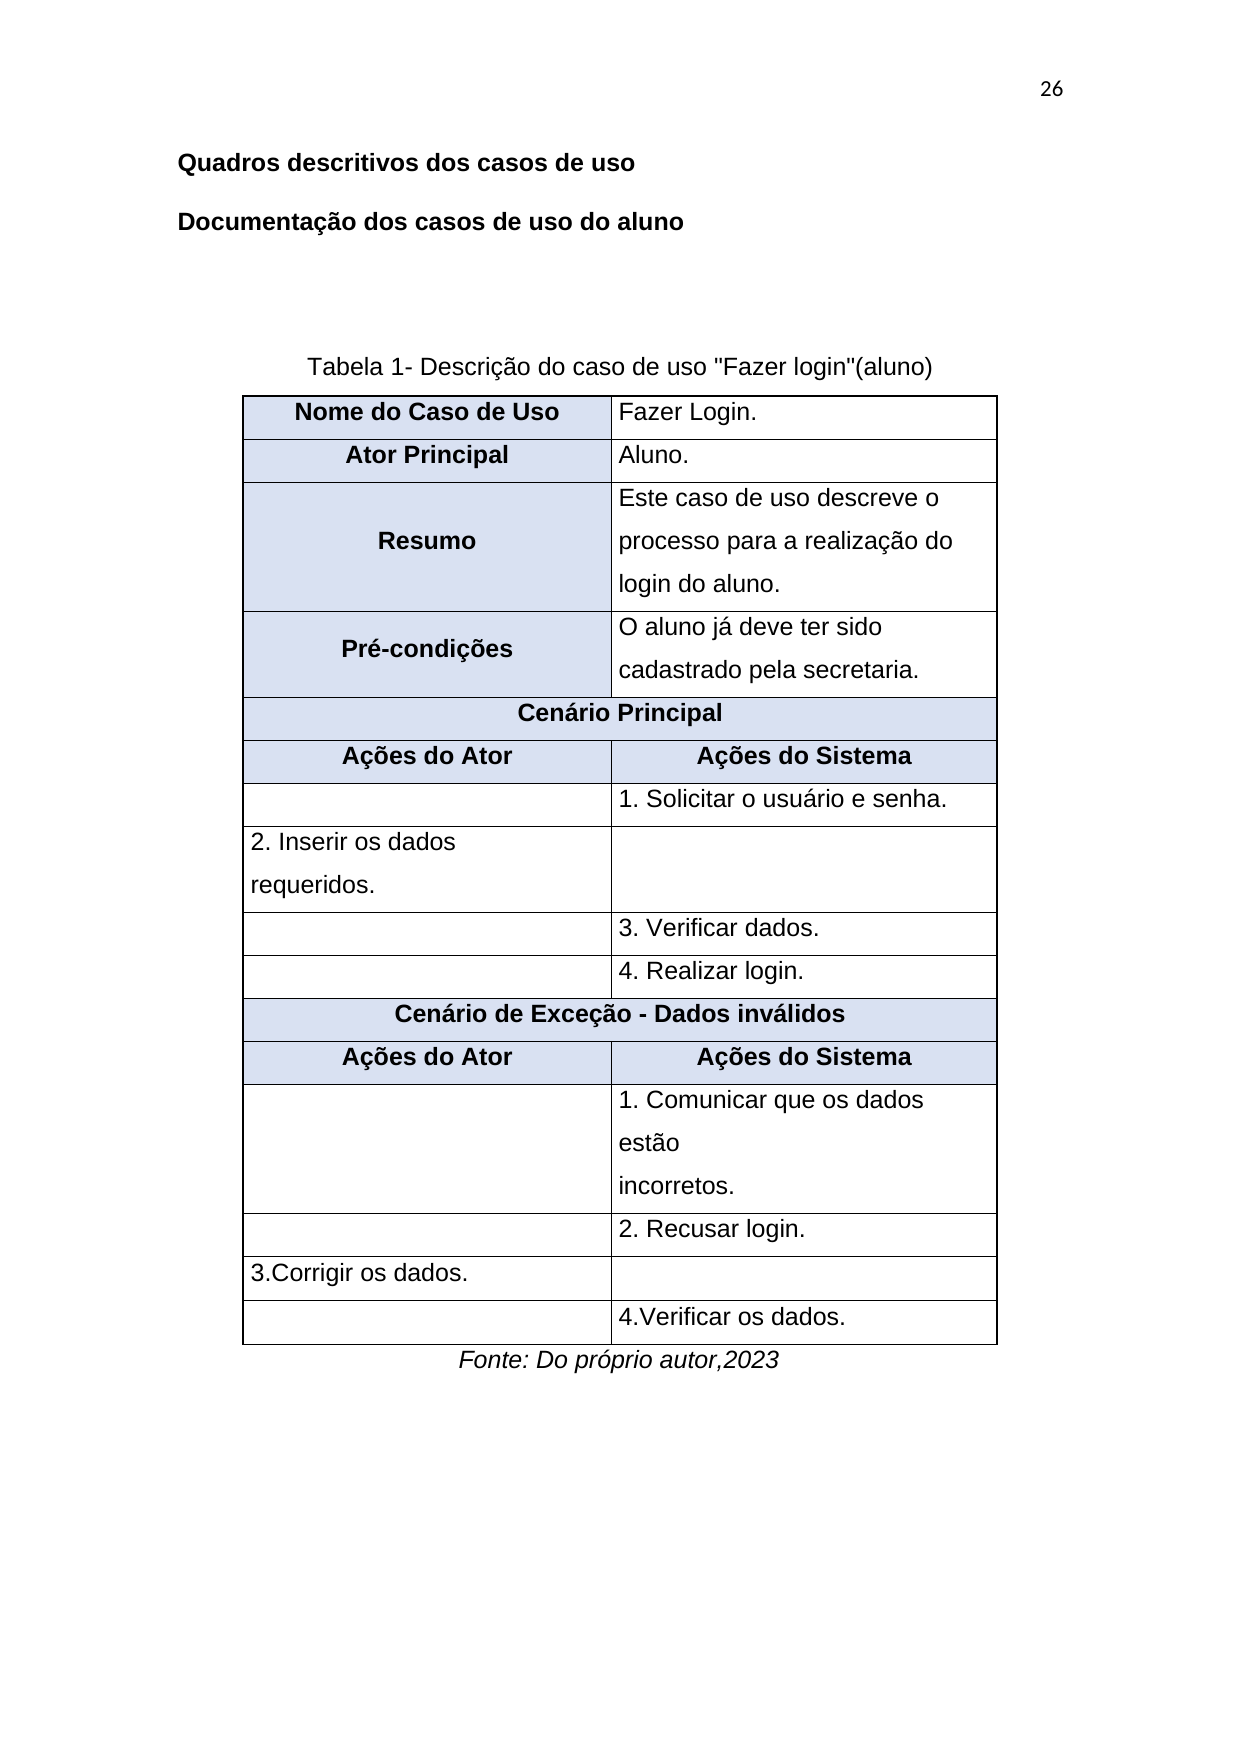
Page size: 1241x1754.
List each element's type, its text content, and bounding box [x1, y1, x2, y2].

table_cell Ações do Sistema [612, 1042, 996, 1084]
table_cell [244, 956, 611, 998]
table_header Fazer Login. [612, 397, 996, 439]
table_cell 2. Recusar login. [612, 1214, 996, 1256]
text Fonte: Do próprio autor,2023 [177, 1345, 1063, 1374]
table_cell O aluno já deve ter sido cadastrado pela secretaria. [612, 612, 996, 697]
table_cell [612, 827, 996, 912]
table_cell Ações do Sistema [612, 741, 996, 783]
table_cell Ator Principal [244, 440, 611, 482]
text Documentação dos casos de uso do aluno [177, 207, 1063, 236]
table_cell [244, 784, 611, 826]
table_cell Este caso de uso descreve o processo para a realização do login do aluno. [612, 483, 996, 611]
table_cell [244, 1214, 611, 1256]
table_cell 4.Verificar os dados. [612, 1301, 996, 1344]
table_cell 2. Inserir os dados requeridos. [244, 827, 611, 912]
table_header Nome do Caso de Uso [244, 397, 611, 439]
text Quadros descritivos dos casos de uso [177, 148, 1063, 176]
table_cell [244, 913, 611, 955]
table_cell Aluno. [612, 440, 996, 482]
table_cell 4. Realizar login. [612, 956, 996, 998]
table_cell [612, 1257, 996, 1300]
text Tabela 1- Descrição do caso de uso "Fazer login"(aluno) [177, 352, 1063, 381]
table_cell 3.Corrigir os dados. [244, 1257, 611, 1300]
table_cell Ações do Ator [244, 1042, 611, 1084]
table_cell 1. Solicitar o usuário e senha. [612, 784, 996, 826]
table_cell [244, 1085, 611, 1213]
table_cell Resumo [244, 483, 611, 611]
table_cell Cenário Principal [244, 698, 996, 740]
table_cell 3. Verificar dados. [612, 913, 996, 955]
table_cell Ações do Ator [244, 741, 611, 783]
table_cell 1. Comunicar que os dados estão incorretos. [612, 1085, 996, 1213]
table_cell Pré-condições [244, 612, 611, 697]
table_cell Cenário de Exceção - Dados inválidos [244, 999, 996, 1041]
table_cell [244, 1301, 611, 1344]
